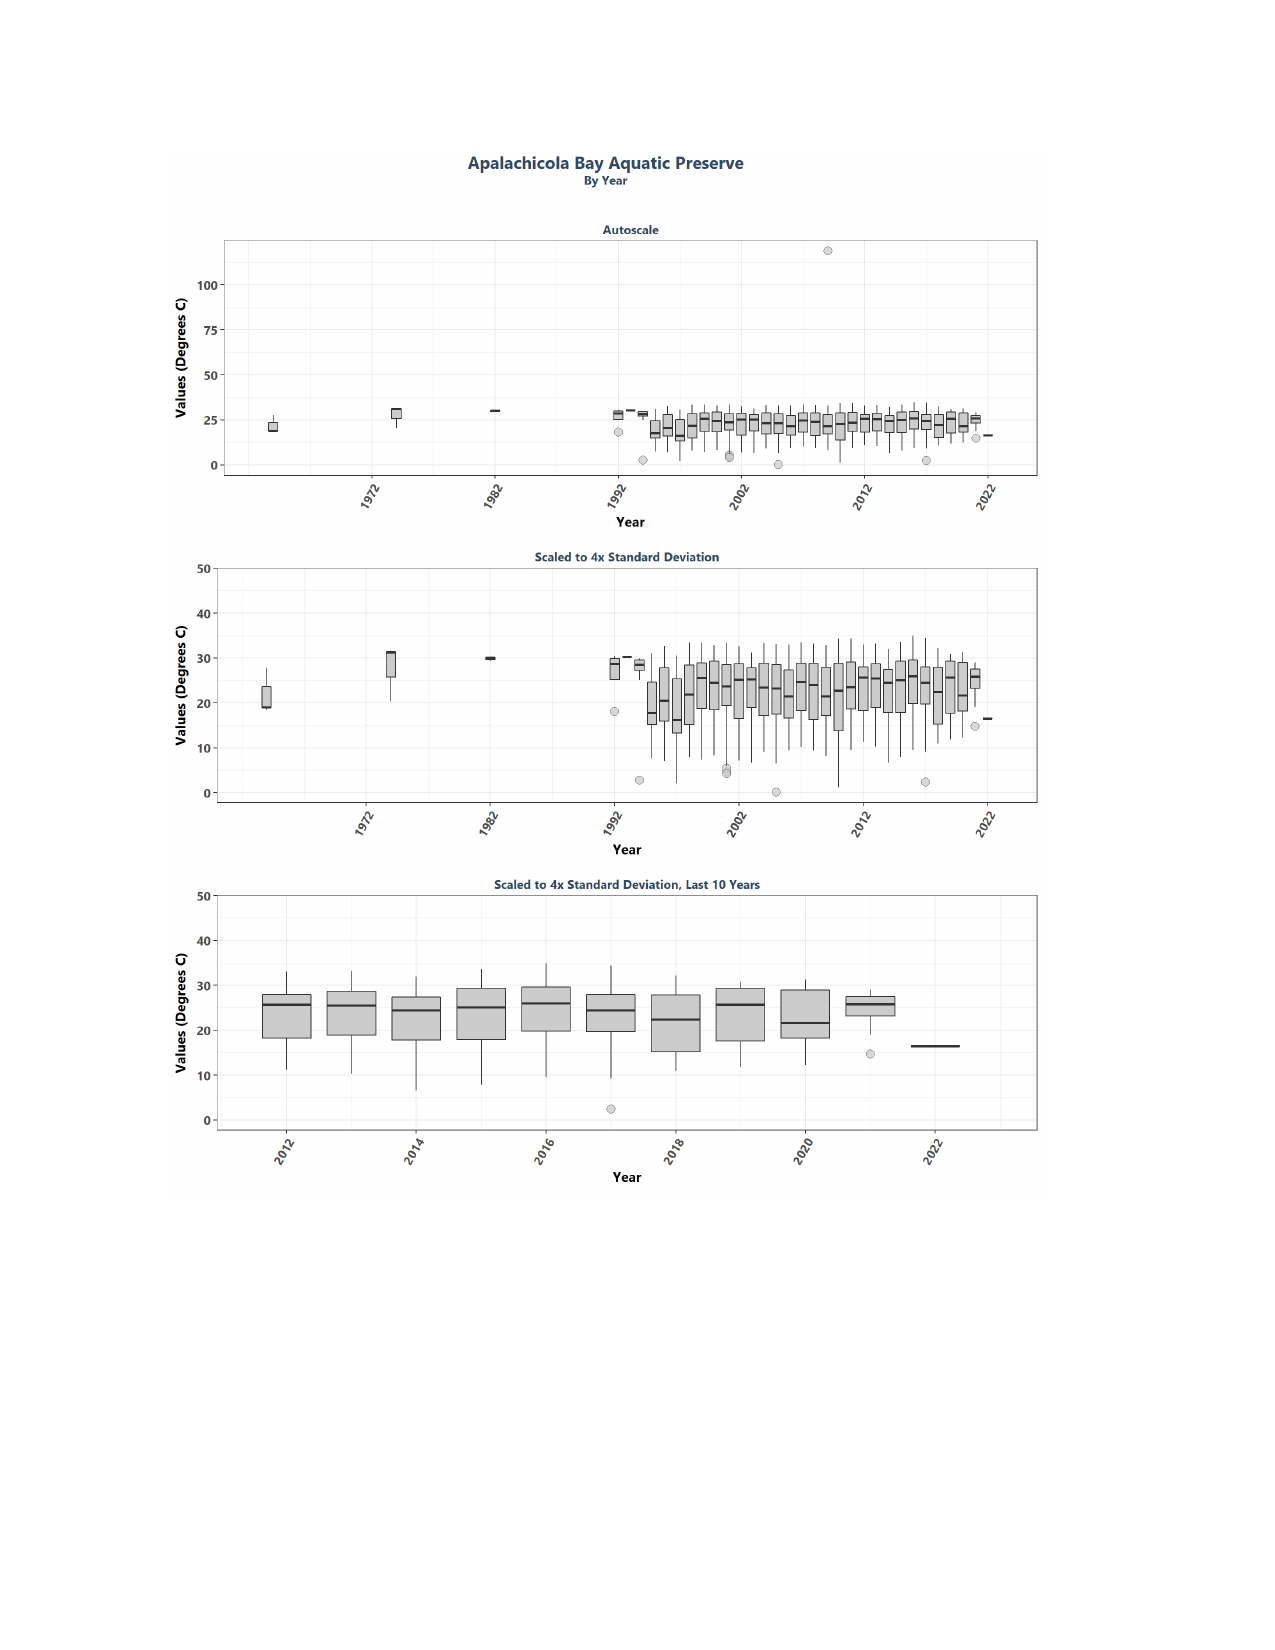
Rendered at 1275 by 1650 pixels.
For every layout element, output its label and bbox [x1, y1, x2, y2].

picture [168, 150, 1044, 1200]
